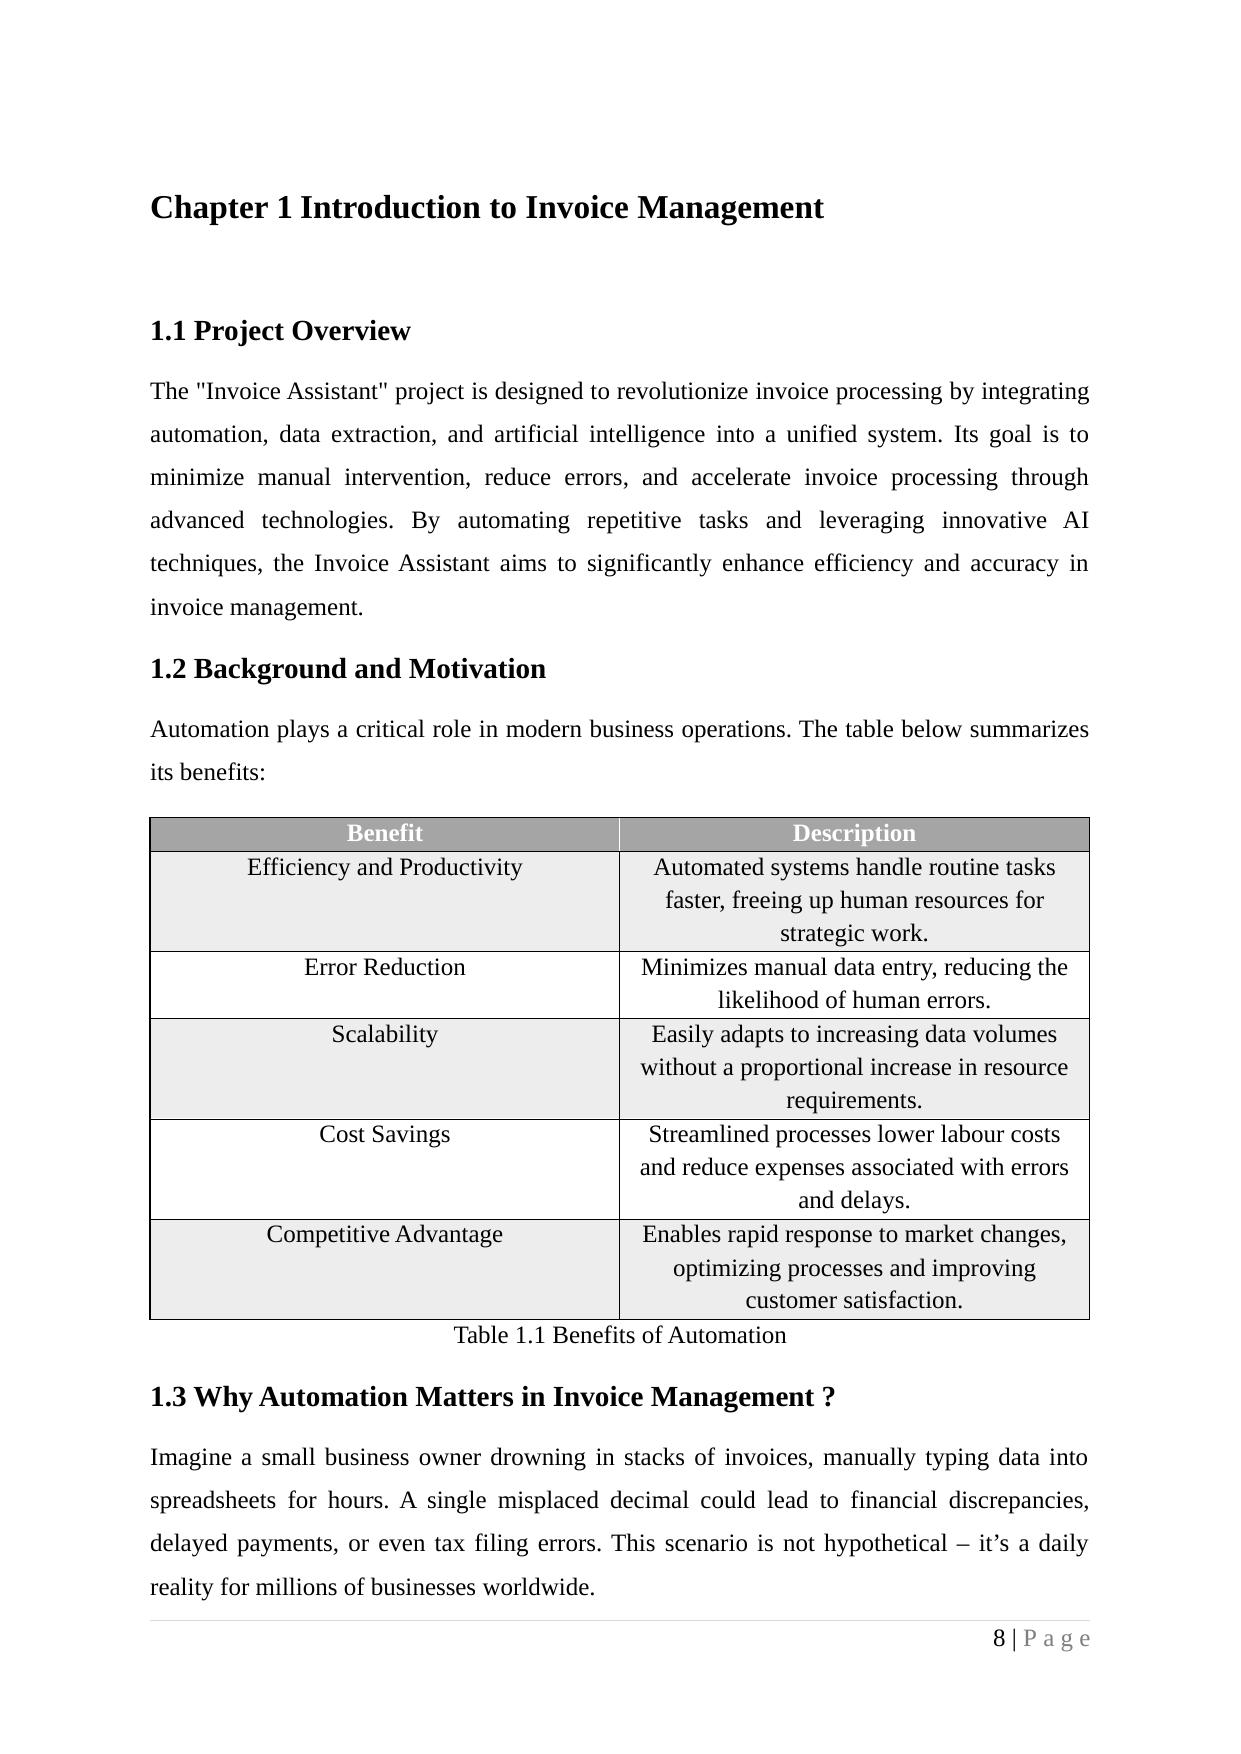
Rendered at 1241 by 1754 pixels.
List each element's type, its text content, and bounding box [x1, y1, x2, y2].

text Imagine a small business owner drowning in stacks of invoices, manually typing data into spreadsheets for hours. A single misplaced decimal could lead to financial discrepancies, delayed payments, or even tax filing errors. This scenario is not hypothetical – it’s a daily reality for millions of businesses worldwide. [150, 1442, 1090, 1600]
table_cell Cost Savings [151, 1120, 619, 1218]
text Table 1.1 Benefits of Automation [150, 1320, 1090, 1348]
table_cell Efficiency and Productivity [151, 852, 619, 951]
table_header Benefit [151, 818, 619, 851]
table_cell Competitive Advantage [151, 1220, 619, 1319]
table_cell Enables rapid response to market changes, optimizing processes and improving customer satisfaction. [620, 1220, 1089, 1319]
table_header Description [620, 818, 1089, 851]
table_cell Streamlined processes lower labour costs and reduce expenses associated with errors and delays. [620, 1120, 1089, 1218]
table_cell Automated systems handle routine tasks faster, freeing up human resources for strategic work. [620, 852, 1089, 951]
table_cell Scalability [151, 1019, 619, 1118]
text The "Invoice Assistant" project is designed to revolutionize invoice processing by integrating automation, data extraction, and artificial intelligence into a unified system. Its goal is to minimize manual intervention, reduce errors, and accelerate invoice processing through advanced technologies. By automating repetitive tasks and leveraging innovative AI techniques, the Invoice Assistant aims to significantly enhance efficiency and accuracy in invoice management. [150, 376, 1090, 620]
subtitle 1.1 Project Overview [150, 313, 1090, 347]
text Automation plays a critical role in modern business operations. The table below summarizes its benefits: [150, 714, 1090, 786]
table_cell Minimizes manual data entry, reducing the likelihood of human errors. [620, 952, 1089, 1018]
subtitle 1.3 Why Automation Matters in Invoice Management ? [150, 1379, 1090, 1413]
subtitle 1.2 Background and Motivation [150, 651, 1090, 685]
table_cell Error Reduction [151, 952, 619, 1018]
subtitle Introduction to Invoice Management [150, 187, 1090, 226]
table_cell Easily adapts to increasing data volumes without a proportional increase in resource requirements. [620, 1019, 1089, 1118]
